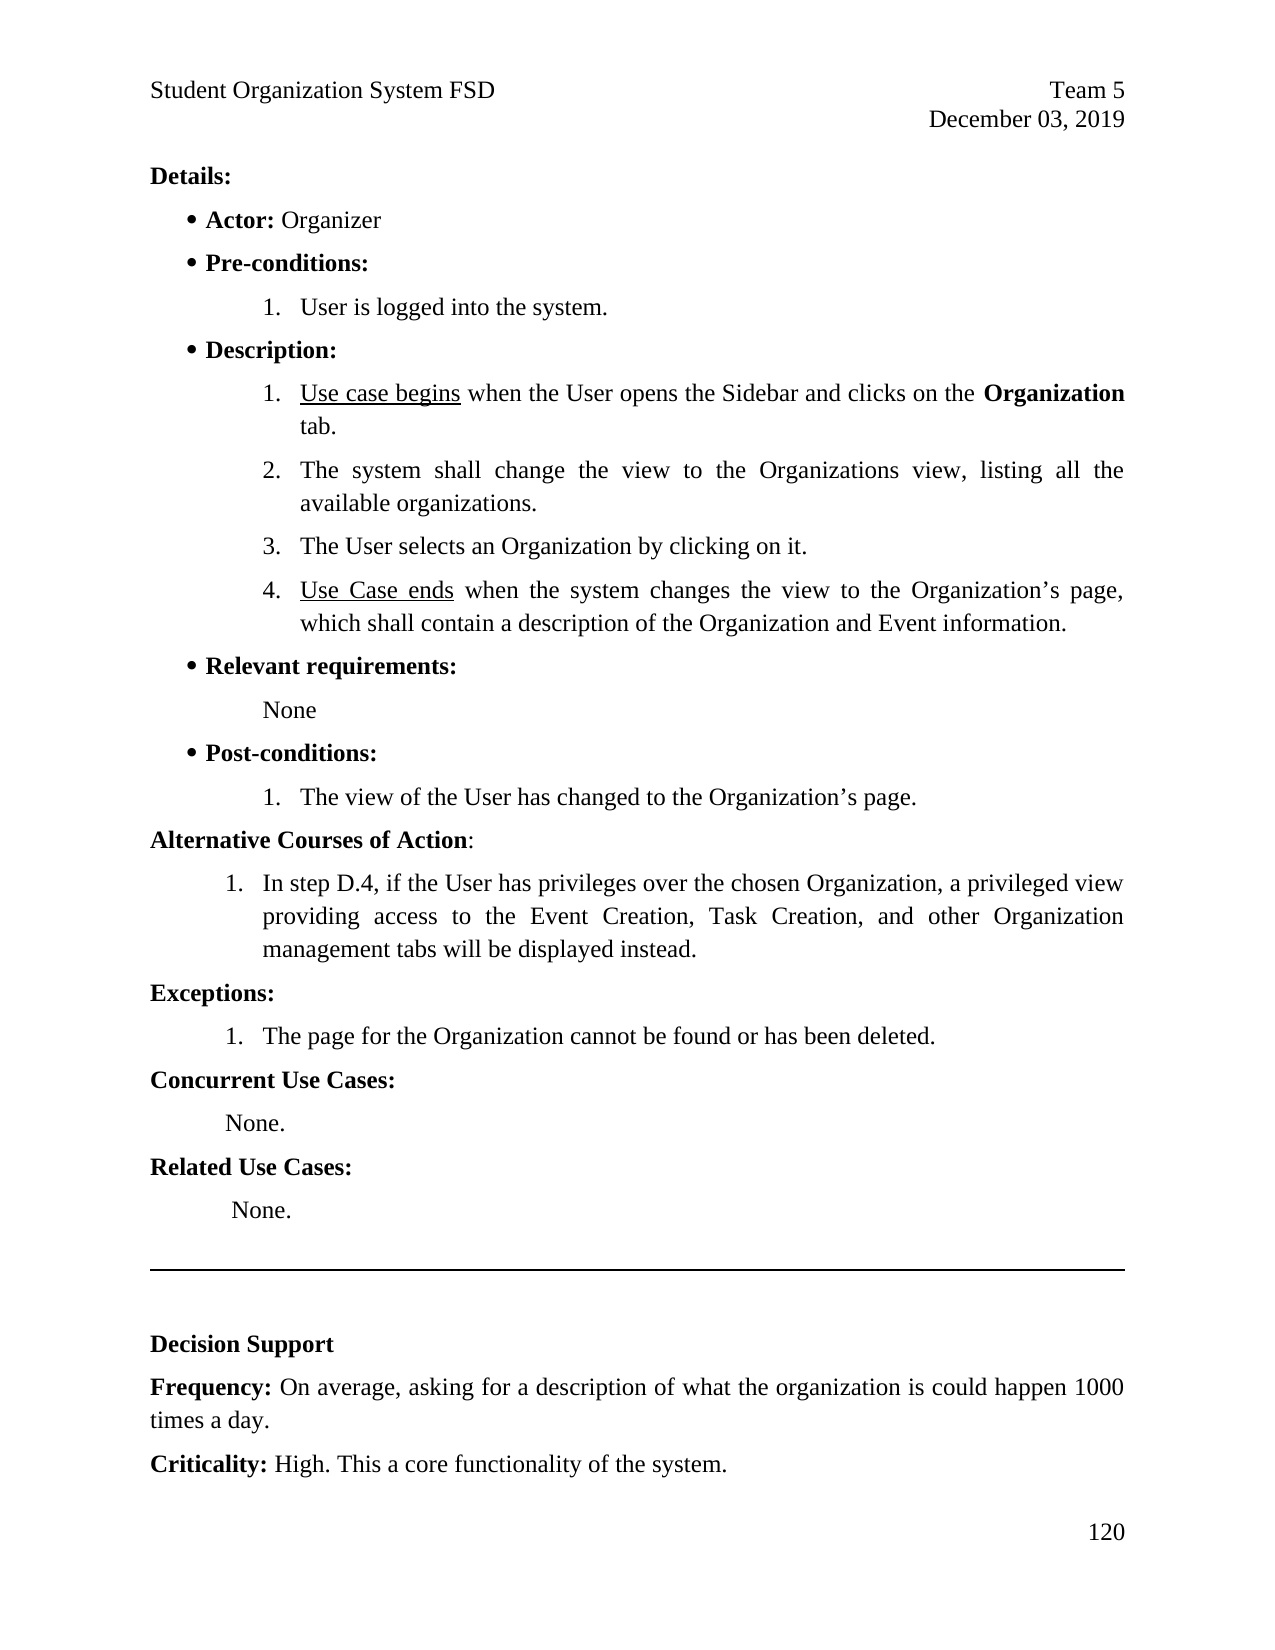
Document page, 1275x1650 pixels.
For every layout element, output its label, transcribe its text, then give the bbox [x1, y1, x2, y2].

list The User selects an Organization by clicking on it. [262, 531, 1125, 560]
text Exceptions: [150, 978, 1125, 1007]
list Actor: Organizer [187, 205, 1125, 233]
list Relevant requirements: [187, 651, 1125, 680]
text Frequency: On average, asking for a description of what the organization is could happen 1000 times a day. [150, 1372, 1125, 1434]
list In step D.4, if the User has privileges over the chosen Organization, a privileged view providing access to the Event Creation, Task Creation, and other Organization management tabs will be displayed instead. [225, 868, 1125, 963]
list The system shall change the view to the Organizations view, listing all the available organizations. [262, 455, 1125, 517]
list Use case begins when the User opens the Sidebar and clicks on the Organization tab. [262, 378, 1125, 440]
text Decision Support [150, 1329, 1125, 1358]
text None. [150, 1195, 1125, 1224]
text Concurrent Use Cases: [150, 1065, 1125, 1093]
list User is logged into the system. [262, 292, 1125, 320]
list The view of the User has changed to the Organization’s page. [262, 782, 1125, 810]
text Alternative Courses of Action: [150, 825, 1125, 854]
list Description: [187, 335, 1125, 364]
list Post-conditions: [187, 738, 1125, 767]
text Criticality: High. This a core functionality of the system. [150, 1449, 1125, 1478]
list The page for the Organization cannot be found or has been deleted. [225, 1021, 1125, 1050]
text Related Use Cases: [150, 1152, 1125, 1180]
list Use Case ends when the system changes the view to the Organization’s page, which shall contain a description of the Organization and Event information. [262, 575, 1125, 637]
list Pre-conditions: [187, 248, 1125, 277]
text None [225, 695, 1125, 723]
text Details: [150, 161, 1125, 190]
text None. [150, 1108, 1125, 1137]
